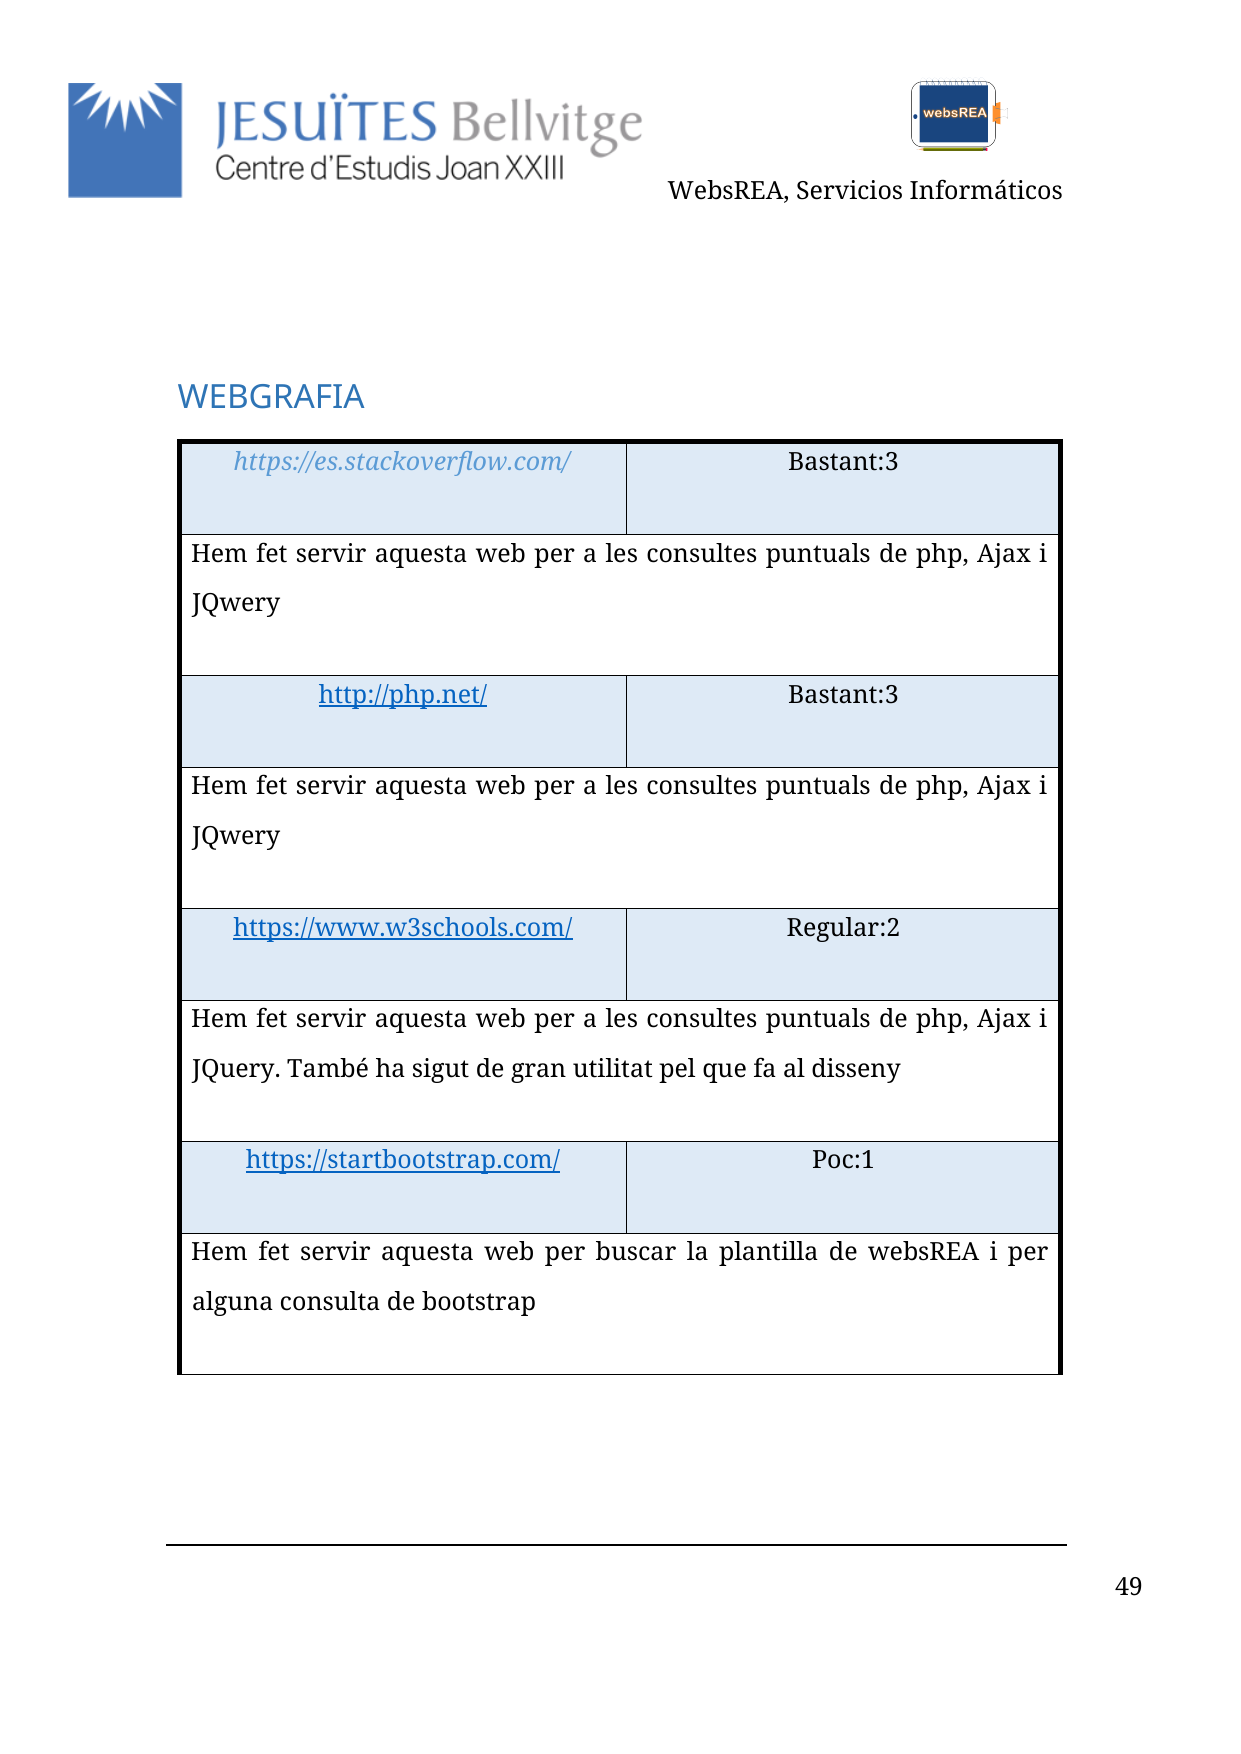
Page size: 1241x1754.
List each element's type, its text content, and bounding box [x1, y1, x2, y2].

table_cell Regular:2 [627, 909, 1058, 1000]
table_cell http://php.net/ [182, 676, 626, 767]
table_cell https://startbootstrap.com/ [182, 1142, 626, 1233]
picture [68, 83, 670, 198]
table_cell Hem fet servir aquesta web per a les consultes puntuals de php, Ajax i JQwery [182, 768, 1058, 908]
table_cell https://www.w3schools.com/ [182, 909, 626, 1000]
table_cell Poc:1 [627, 1142, 1058, 1233]
picture [898, 73, 1014, 157]
table_header https://es.stackoverflow.com/ [182, 444, 626, 534]
table_cell Bastant:3 [627, 676, 1058, 767]
table_cell Hem fet servir aquesta web per buscar la plantilla de websREA i per alguna consulta de bootstrap [182, 1234, 1058, 1374]
table_header Bastant:3 [627, 444, 1058, 534]
table_cell Hem fet servir aquesta web per a les consultes puntuals de php, Ajax i JQwery [182, 535, 1058, 675]
subtitle WEBGRAFIA [177, 373, 1063, 418]
table_cell Hem fet servir aquesta web per a les consultes puntuals de php, Ajax i JQuery. També ha sigut de gran utilitat pel que fa al disseny [182, 1001, 1058, 1141]
